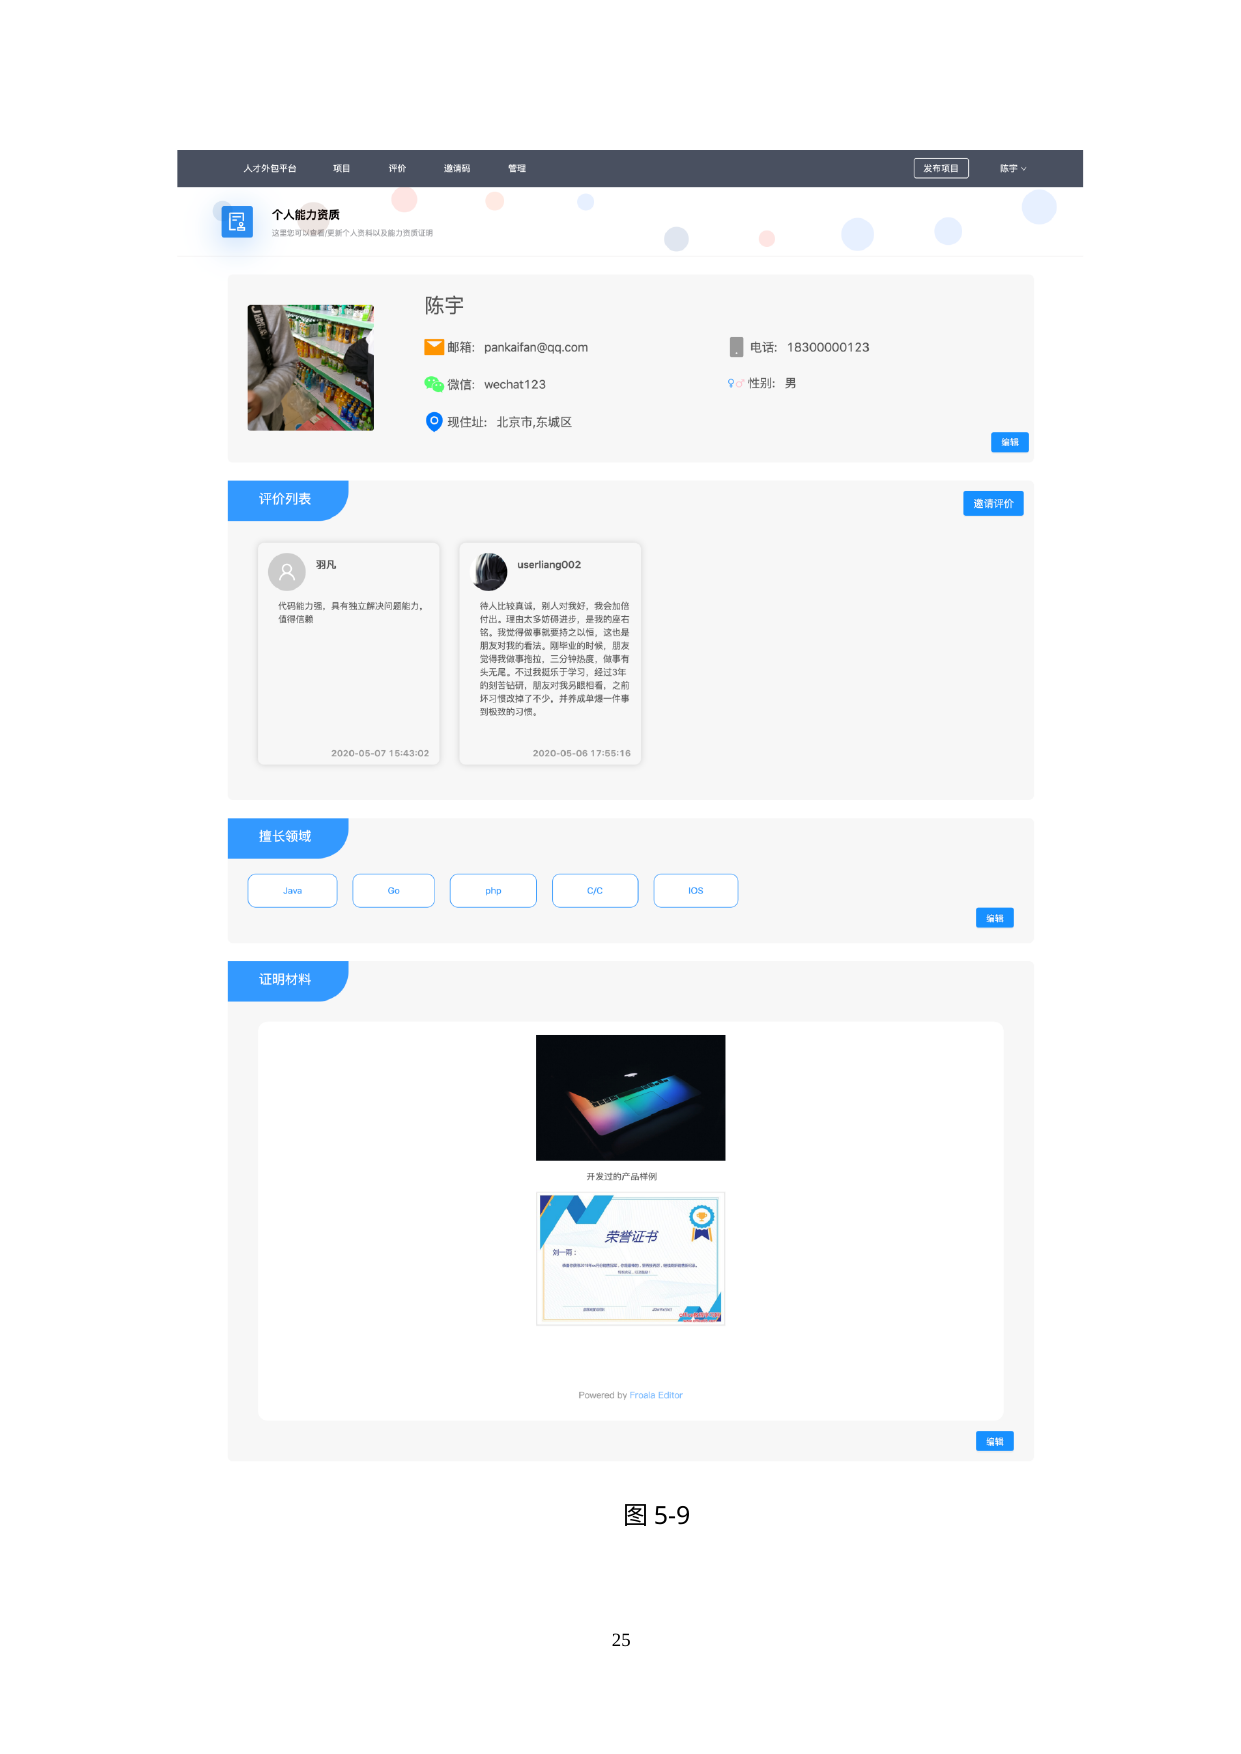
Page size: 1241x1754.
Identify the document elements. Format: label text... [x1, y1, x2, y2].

text 图5-9 [177, 1495, 1087, 1532]
picture [177, 150, 1084, 1481]
